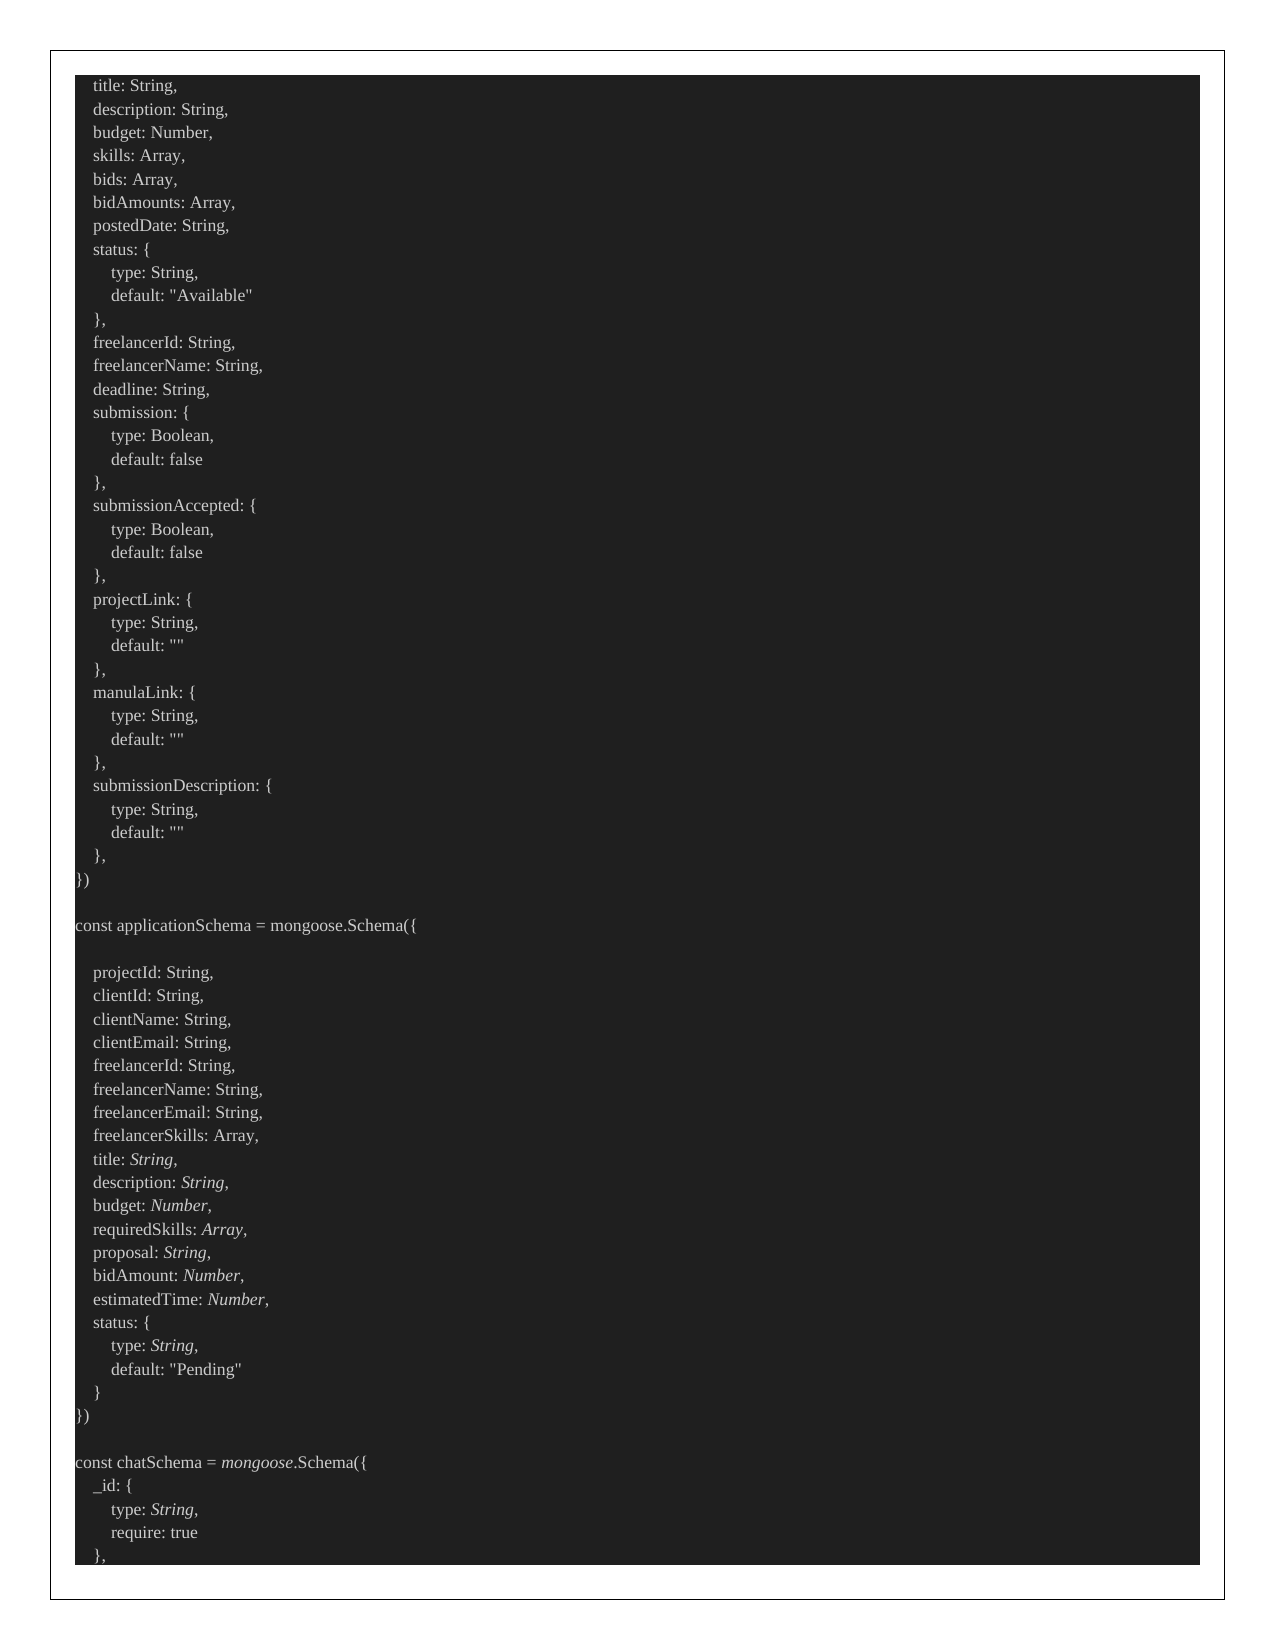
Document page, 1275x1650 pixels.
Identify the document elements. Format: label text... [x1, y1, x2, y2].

text default: false [75, 448, 1200, 469]
text description: String, [75, 98, 1200, 119]
text freelancerName: String, [75, 1078, 1200, 1099]
text }, [75, 308, 1200, 329]
text freelancerId: String, [75, 1055, 1200, 1075]
text default: "" [75, 728, 1200, 749]
text freelancerName: String, [75, 355, 1200, 375]
text type: String, [75, 705, 1200, 725]
text bidAmount: Number, [75, 1265, 1200, 1285]
text postedDate: String, [75, 215, 1200, 235]
text type: String, [75, 612, 1200, 632]
text budget: Number, [75, 122, 1200, 142]
text }) [75, 868, 1200, 889]
text type: Boolean, [75, 518, 1200, 539]
text requiredSkills: Array, [75, 1218, 1200, 1239]
text submissionAccepted: { [75, 495, 1200, 515]
text freelancerEmail: String, [75, 1102, 1200, 1122]
text projectLink: { [75, 588, 1200, 609]
text clientId: String, [75, 985, 1200, 1005]
text default: false [75, 542, 1200, 562]
text _id: { [75, 1475, 1200, 1495]
text type: String, [75, 1335, 1200, 1355]
text }, [75, 1545, 1200, 1565]
text type: String, [75, 798, 1200, 819]
text type: Boolean, [75, 425, 1200, 445]
text }, [75, 752, 1200, 772]
text clientName: String, [75, 1008, 1200, 1029]
text }) [75, 1405, 1200, 1425]
text projectId: String, [75, 962, 1200, 982]
text default: "Available" [75, 285, 1200, 305]
text description: String, [75, 1172, 1200, 1192]
text deadline: String, [75, 378, 1200, 399]
text freelancerSkills: Array, [75, 1125, 1200, 1145]
text require: true [75, 1522, 1200, 1542]
text }, [75, 565, 1200, 585]
text }, [75, 845, 1200, 865]
text skills: Array, [75, 145, 1200, 165]
text const applicationSchema = mongoose.Schema({ [75, 915, 1200, 935]
text submissionDescription: { [75, 775, 1200, 795]
text } [75, 1382, 1200, 1402]
text bids: Array, [75, 168, 1200, 189]
text manulaLink: { [75, 682, 1200, 702]
text bidAmounts: Array, [75, 192, 1200, 212]
text }, [75, 472, 1200, 492]
text status: { [75, 238, 1200, 259]
text status: { [75, 1312, 1200, 1332]
text proposal: String, [75, 1242, 1200, 1262]
text title: String, [75, 75, 1200, 95]
text const chatSchema = mongoose.Schema({ [75, 1452, 1200, 1472]
text default: "" [75, 822, 1200, 842]
text submission: { [75, 402, 1200, 422]
text freelancerId: String, [75, 332, 1200, 352]
text type: String, [75, 262, 1200, 282]
text title: String, [75, 1148, 1200, 1169]
text clientEmail: String, [75, 1032, 1200, 1052]
text budget: Number, [75, 1195, 1200, 1215]
text default: "" [75, 635, 1200, 655]
text type: String, [75, 1498, 1200, 1519]
text default: "Pending" [75, 1358, 1200, 1379]
text estimatedTime: Number, [75, 1288, 1200, 1309]
text }, [75, 658, 1200, 679]
